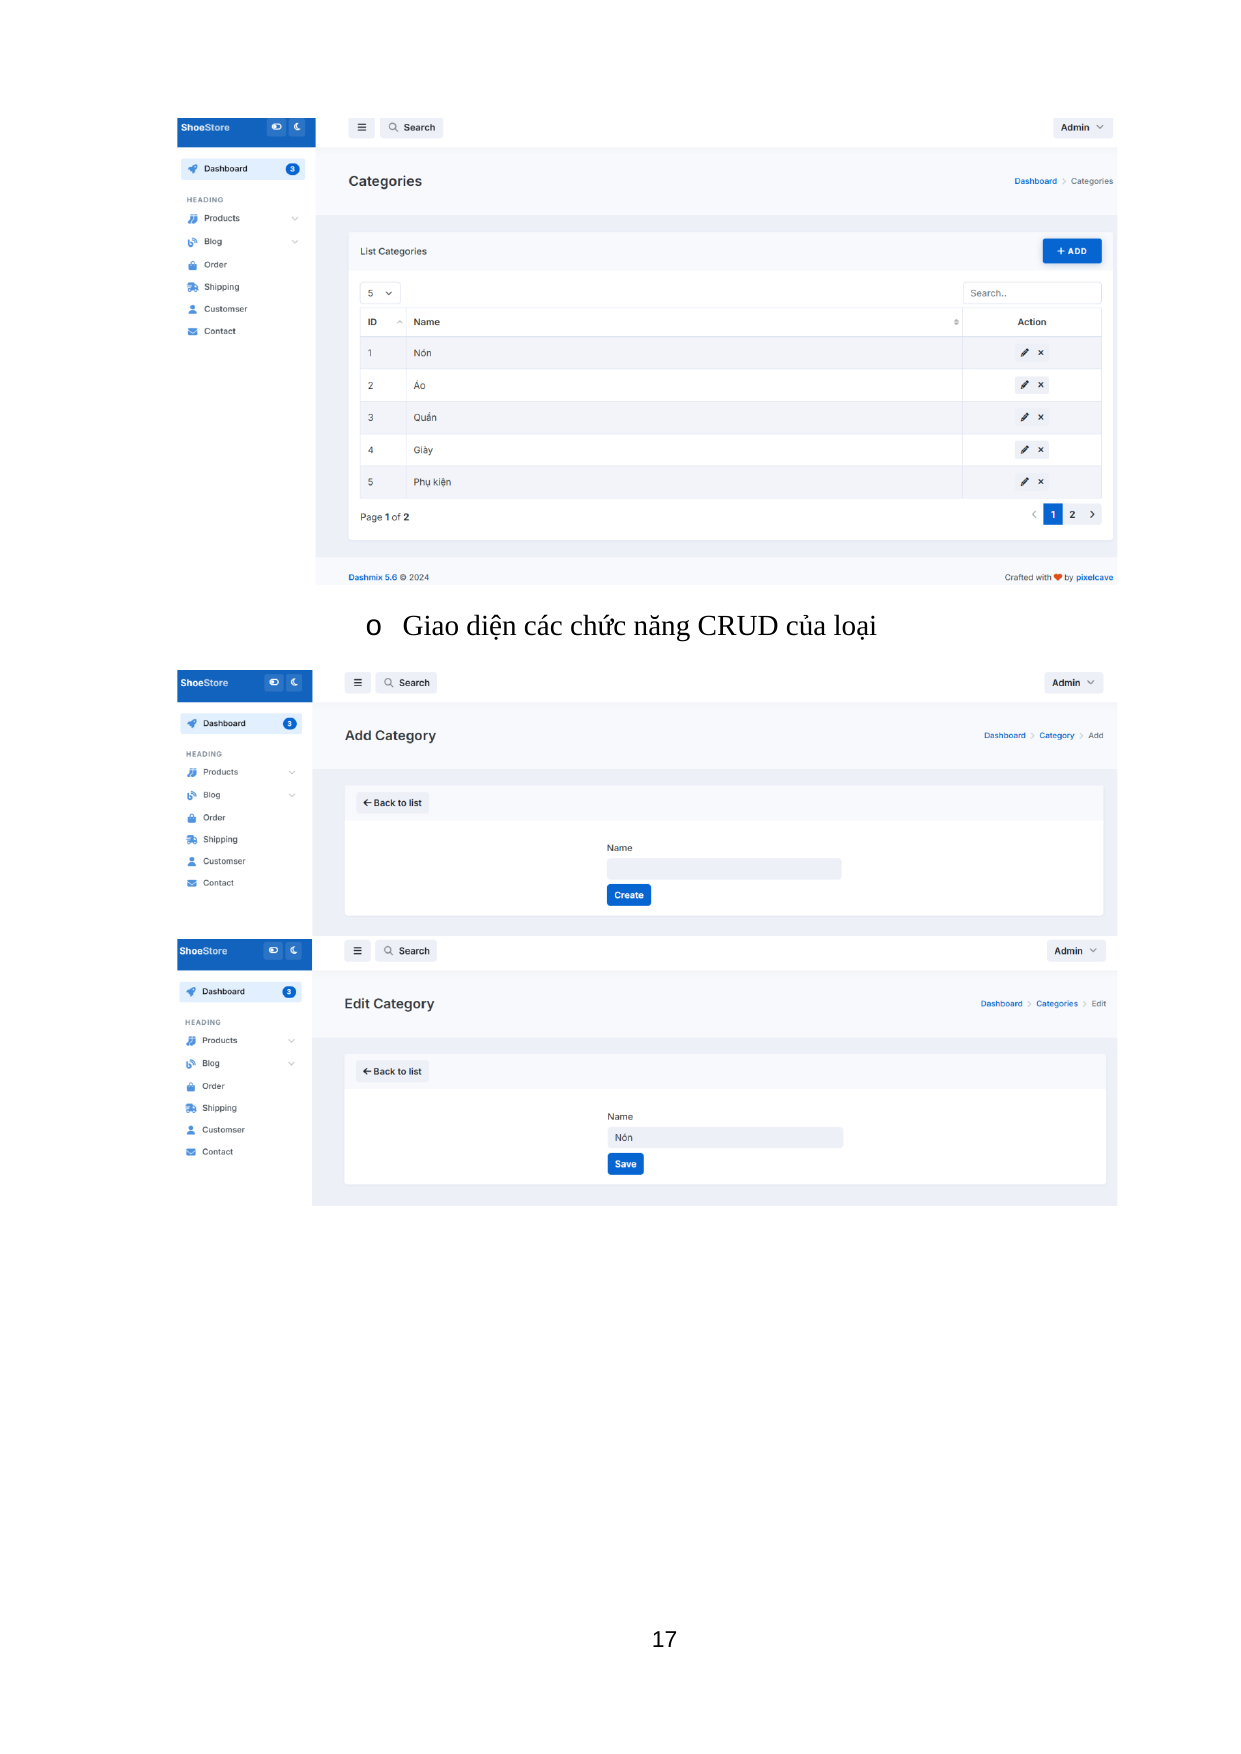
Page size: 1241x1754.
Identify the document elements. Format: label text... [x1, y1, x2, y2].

list Giao diện các chức năng CRUD của loại [365, 608, 1152, 644]
picture [177, 939, 1118, 1206]
picture [177, 670, 1118, 936]
picture [177, 118, 1118, 585]
